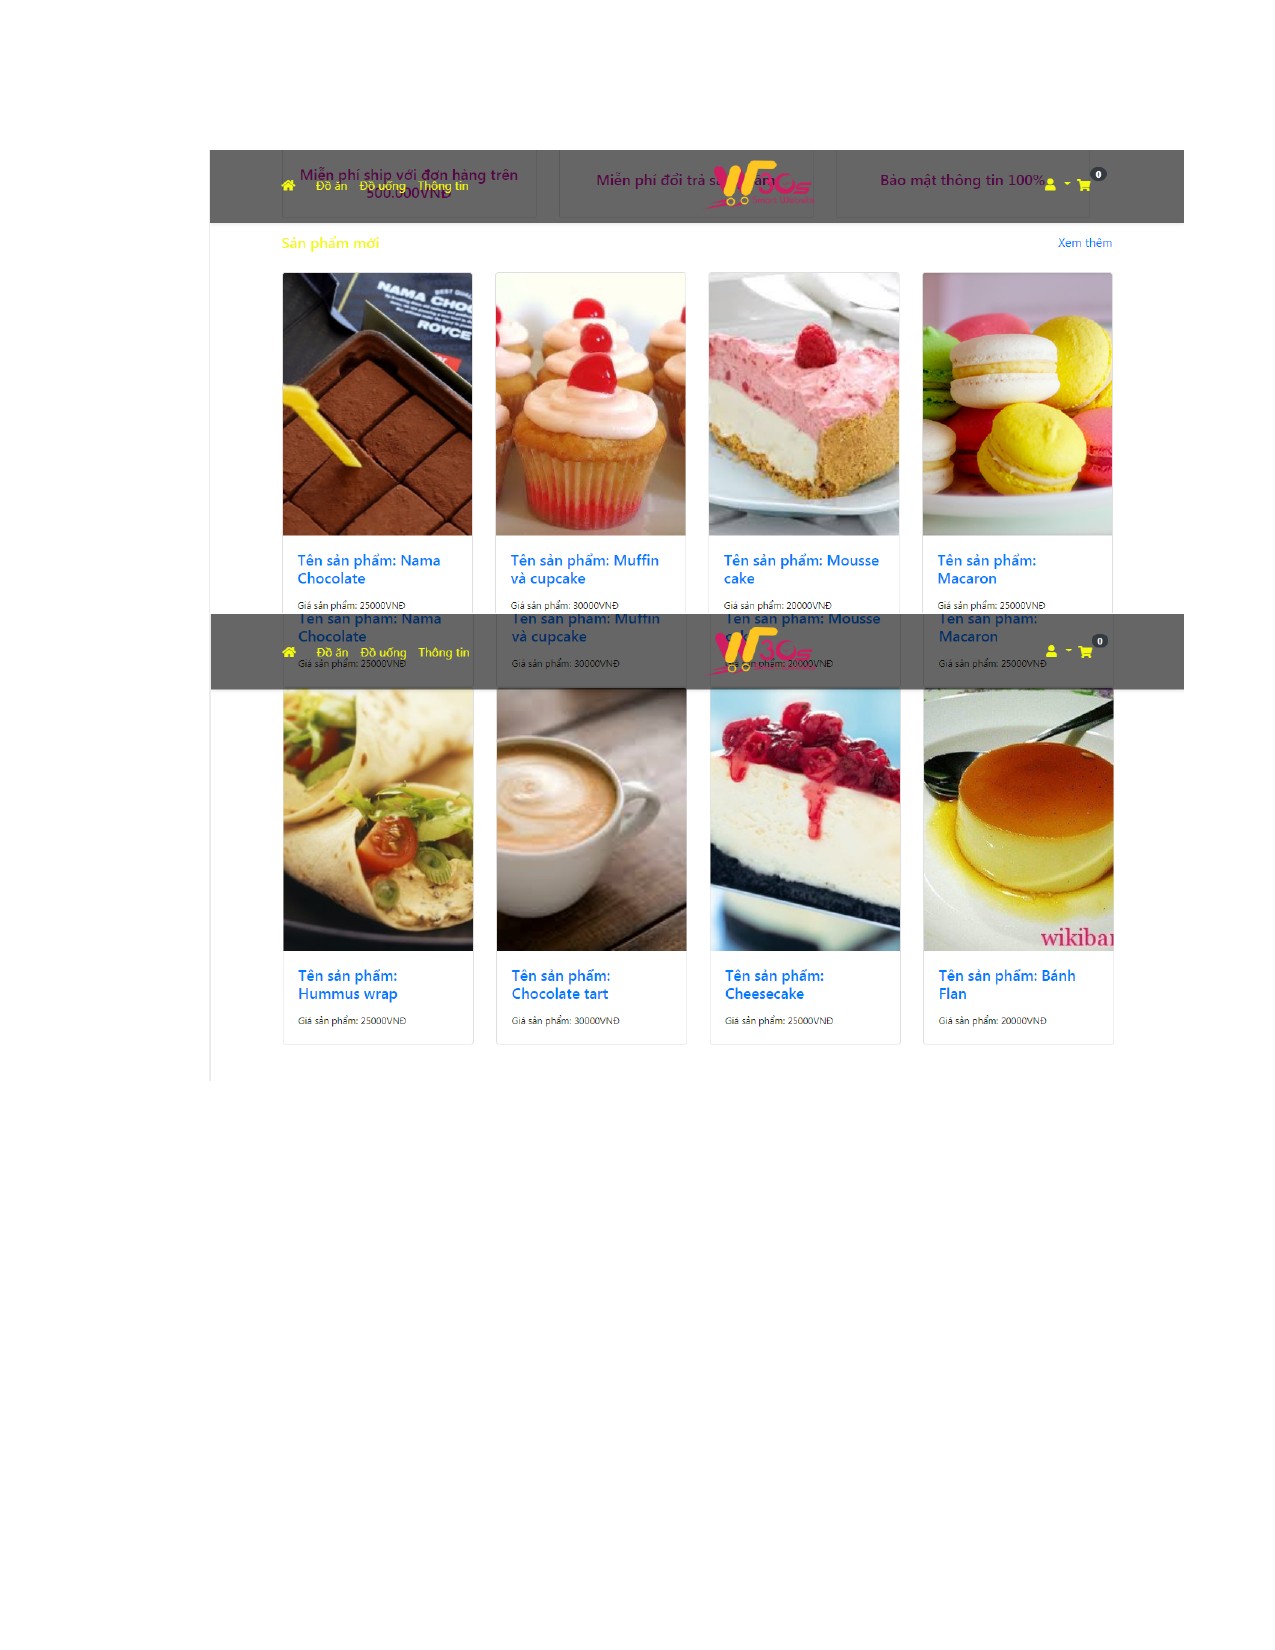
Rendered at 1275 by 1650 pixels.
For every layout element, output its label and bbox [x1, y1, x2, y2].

picture [209, 150, 1184, 613]
picture [209, 614, 1184, 1081]
